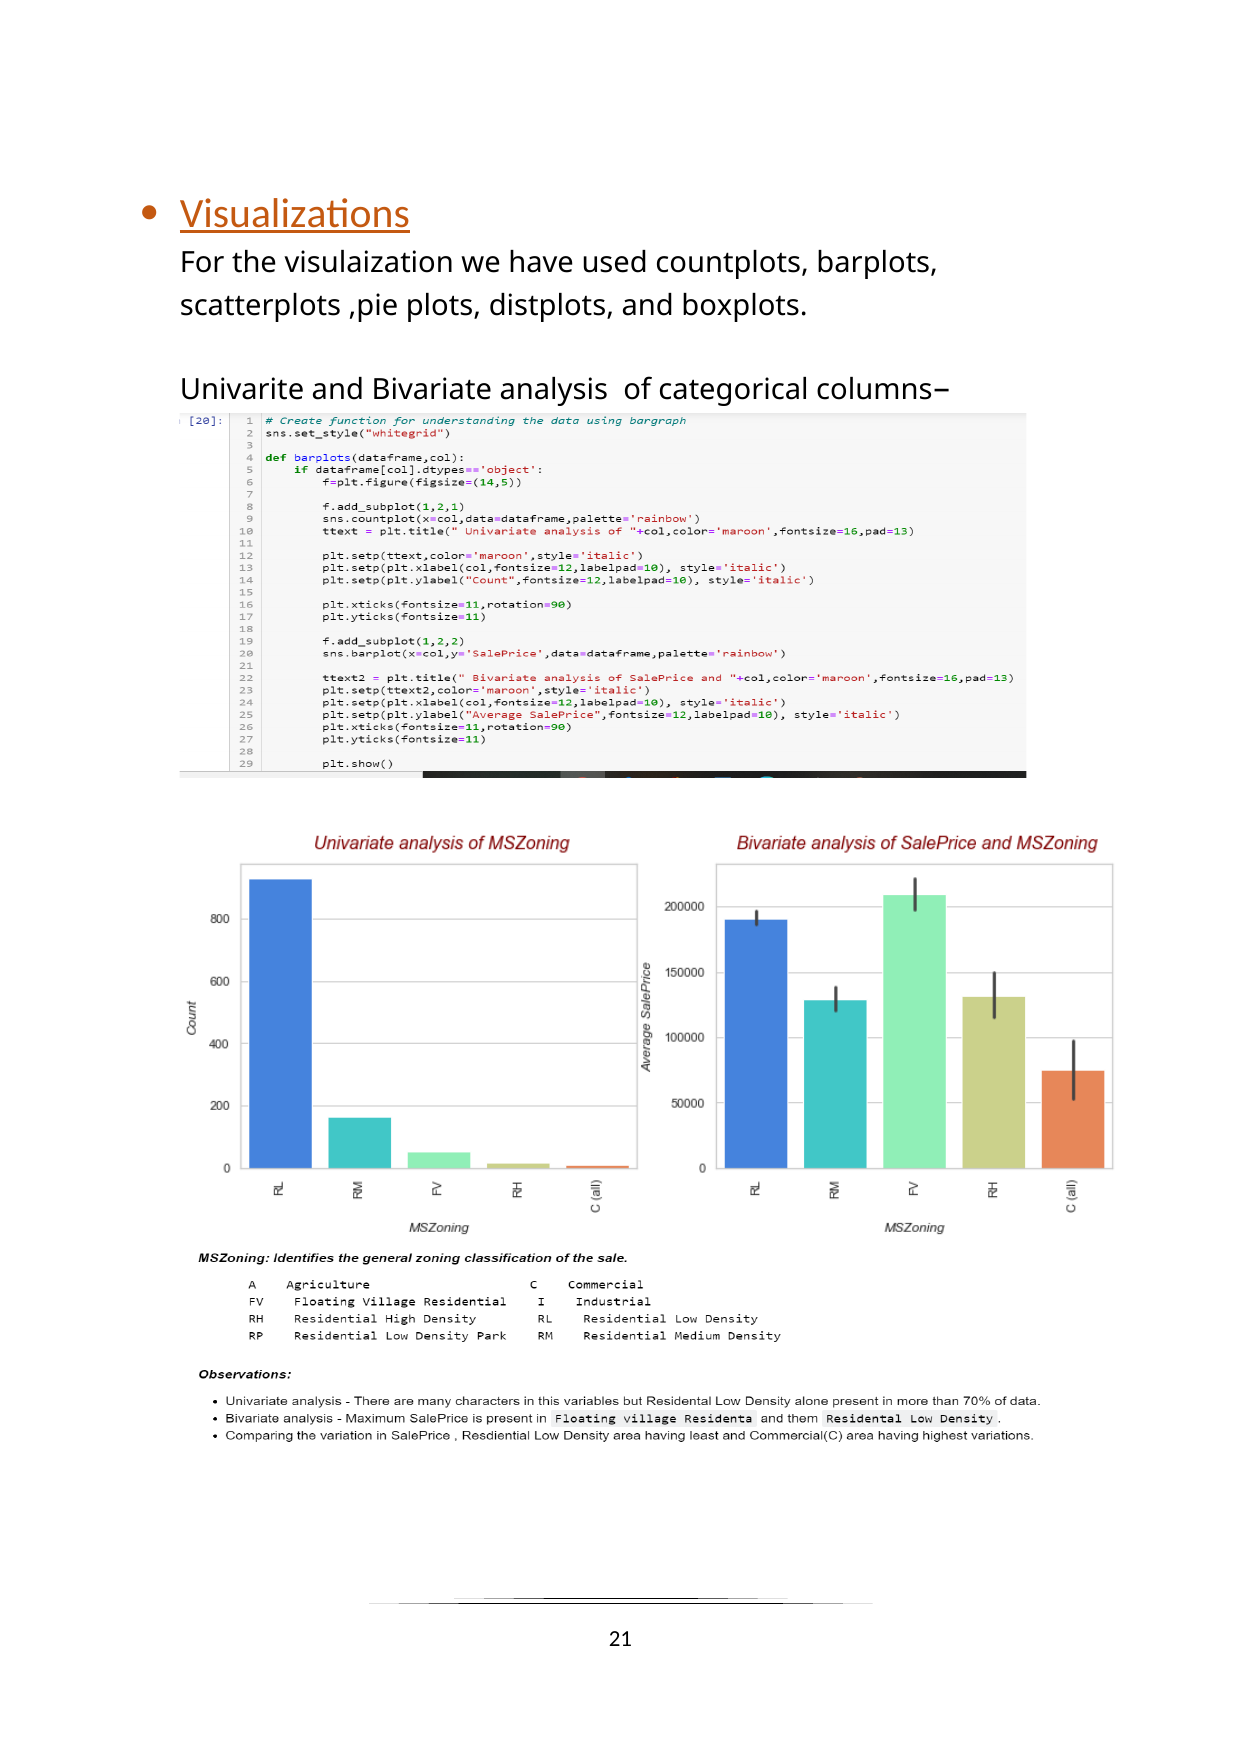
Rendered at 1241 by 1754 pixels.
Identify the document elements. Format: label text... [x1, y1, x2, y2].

list For the visulaization we have used countplots, barplots, scatterplots ,pie plots, distplots, and boxplots. [179, 242, 1090, 324]
picture [179, 1243, 1080, 1460]
picture [179, 828, 1120, 1242]
list Visualizations [142, 187, 1090, 238]
list Univarite and Bivariate analysis of categorical columns– [179, 364, 1090, 409]
picture [179, 413, 1027, 778]
